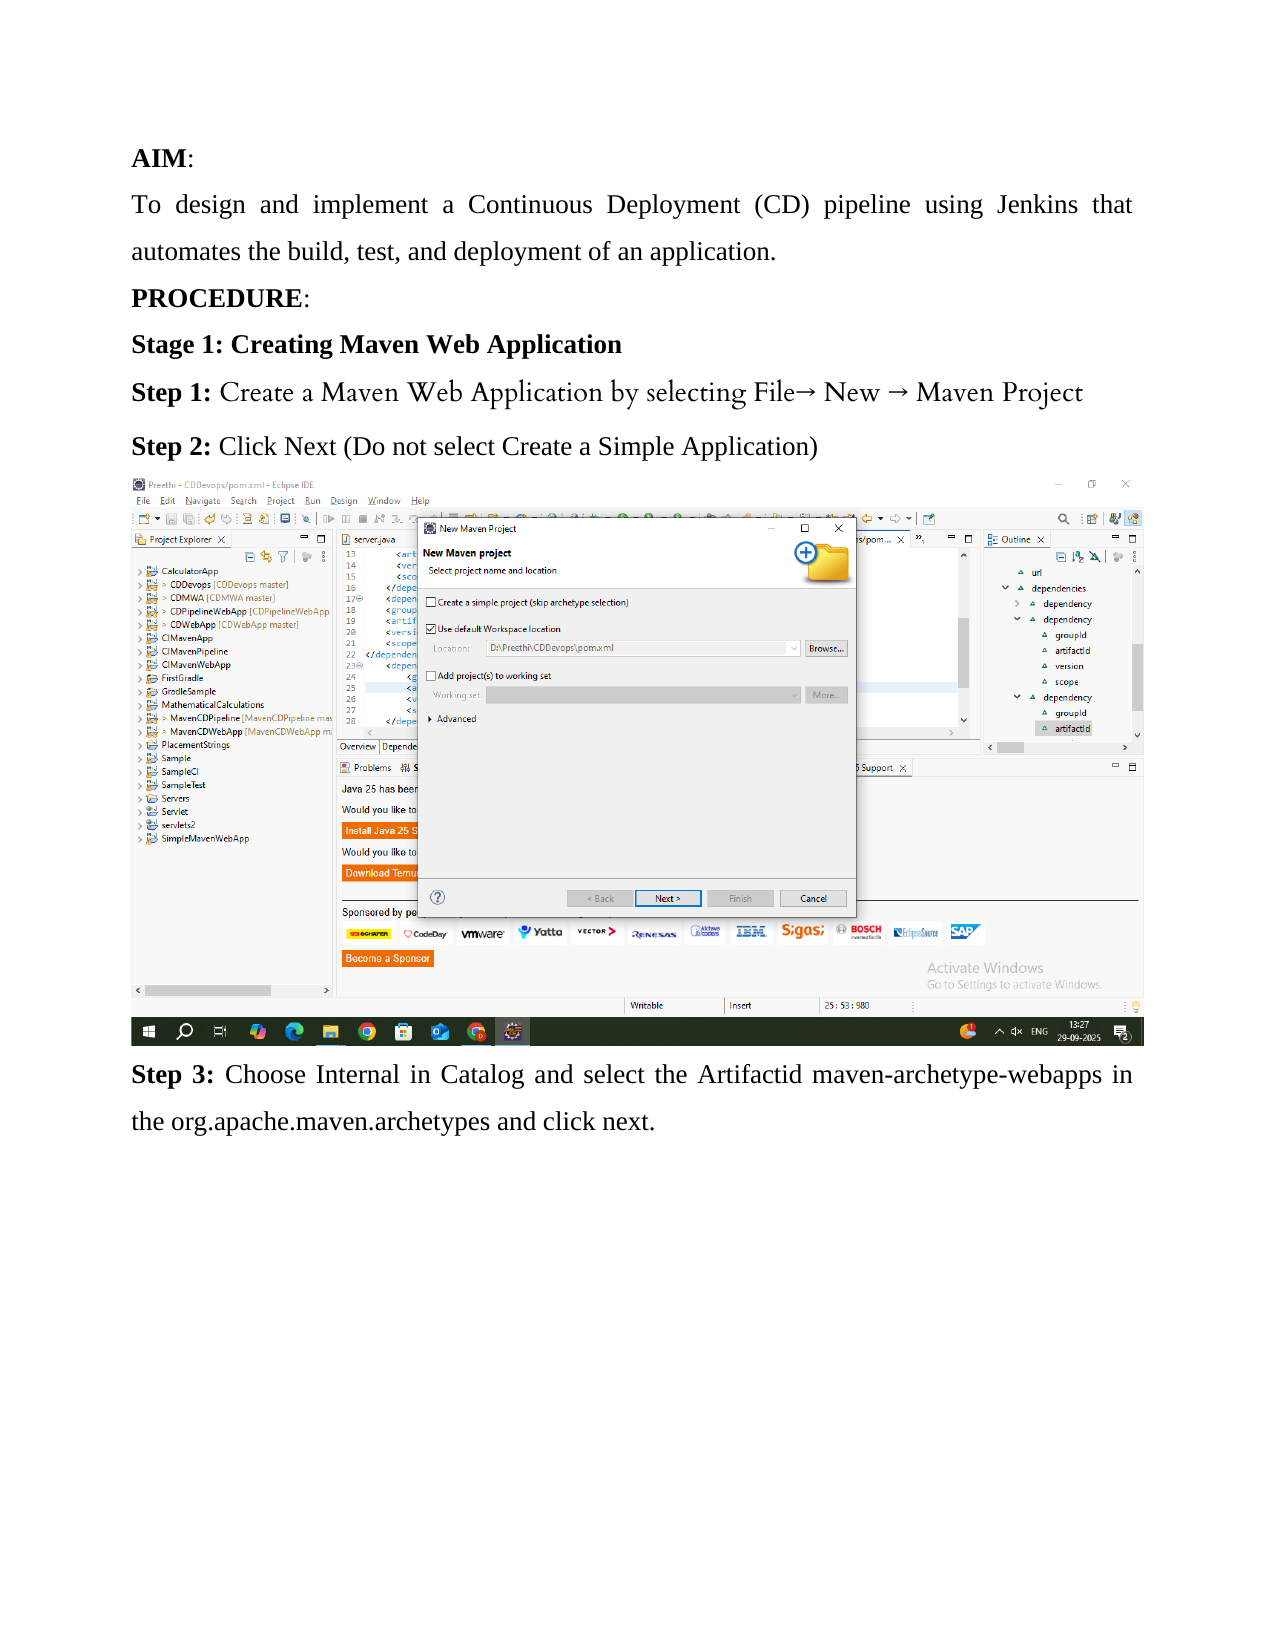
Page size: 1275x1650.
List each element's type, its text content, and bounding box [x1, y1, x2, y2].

text Step 2: Click Next (Do not select Create a Simple Application) [131, 430, 1134, 461]
text To design and implement a Continuous Deployment (CD) pipeline using Jenkins that automates the build, test, and deployment of an application. [131, 188, 1134, 266]
text Stage 1: Creating Maven Web Application [131, 328, 1134, 359]
text PROCEDURE: [131, 282, 1134, 313]
text Step 1: [131, 375, 1134, 412]
picture [131, 476, 1144, 1046]
text AIM: [131, 142, 1134, 173]
text Step 3: Choose Internal in Catalog and select the Artifactid maven-archetype-webapps in the org.apache.maven.archetypes and click next. [131, 1058, 1134, 1136]
